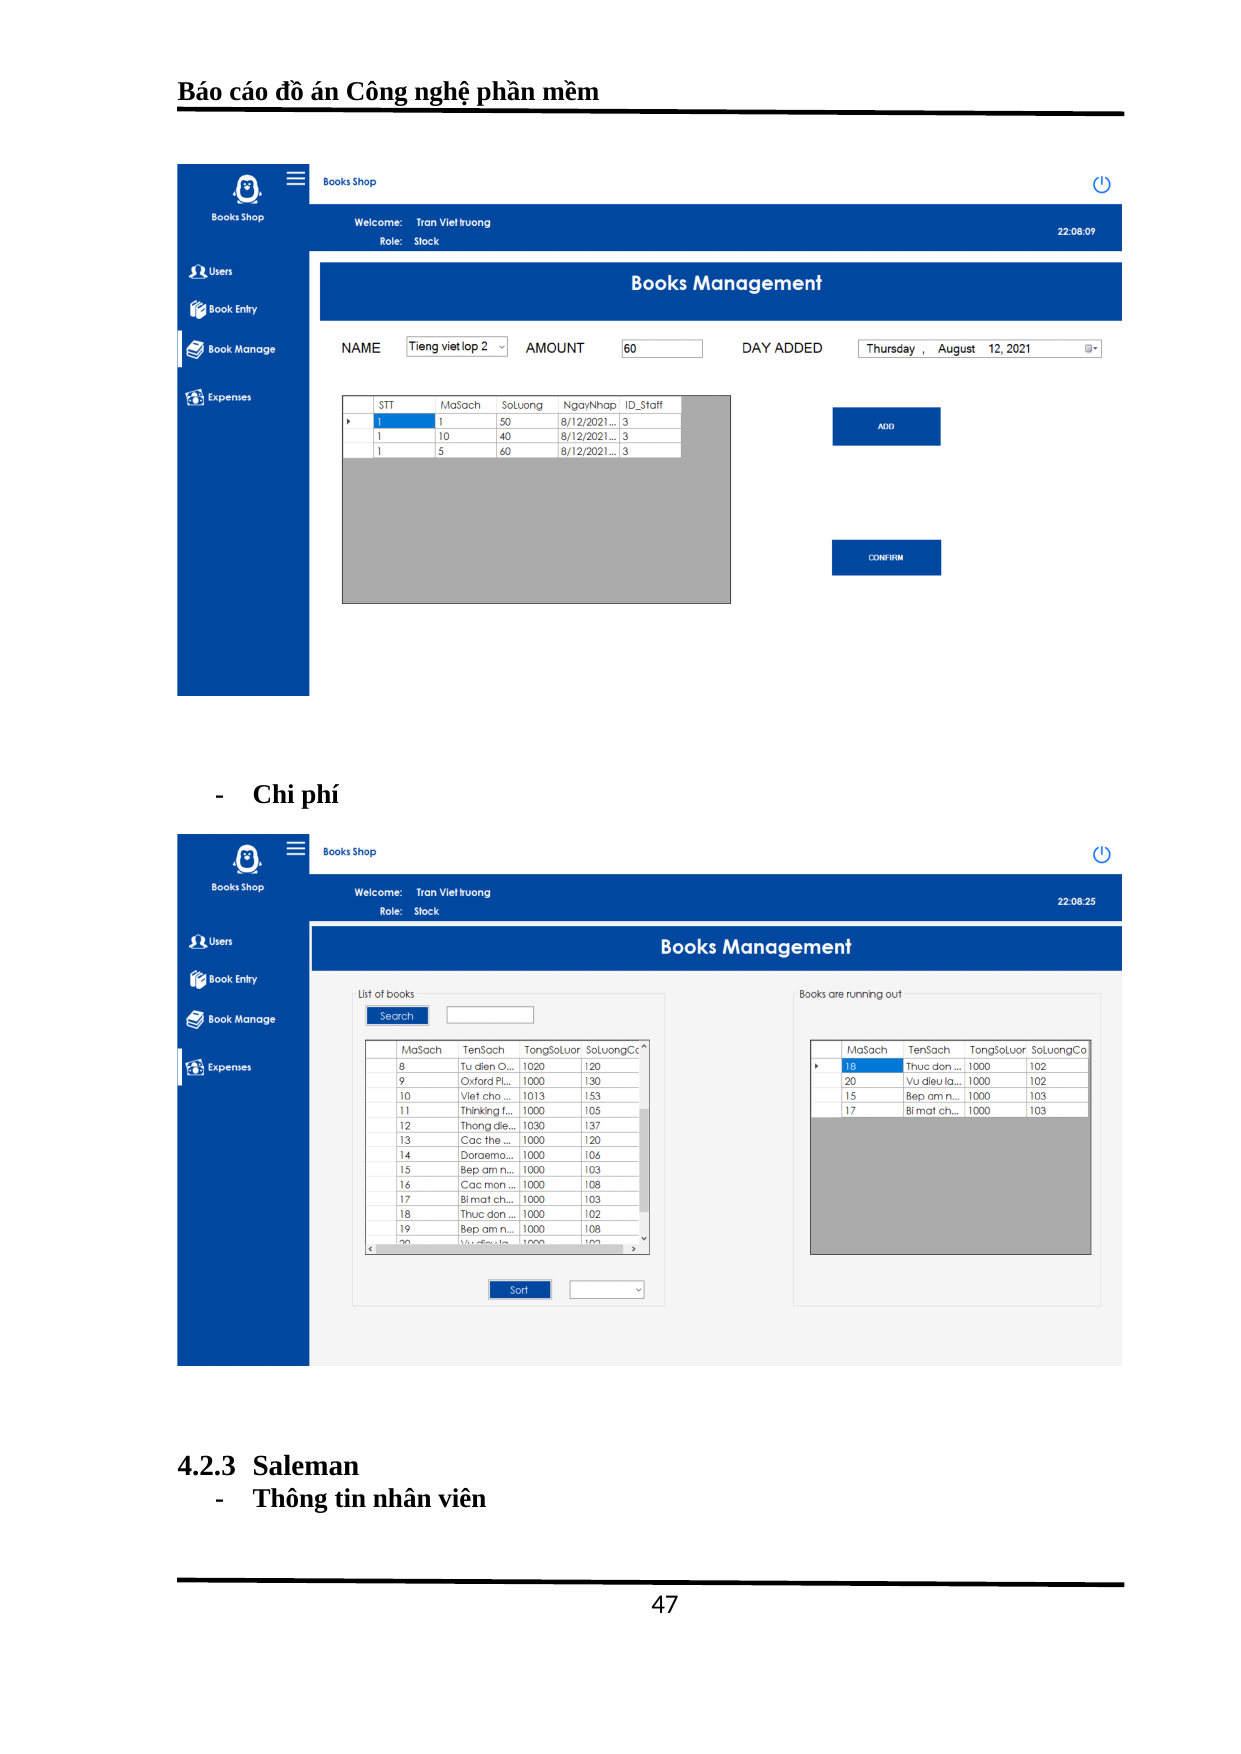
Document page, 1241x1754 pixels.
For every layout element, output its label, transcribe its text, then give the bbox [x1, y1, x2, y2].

list Chi phí [215, 778, 1122, 809]
list Thông tin nhân viên [215, 1482, 1122, 1513]
picture [177, 164, 1122, 696]
subtitle Saleman [177, 1448, 1122, 1482]
picture [177, 834, 1122, 1366]
